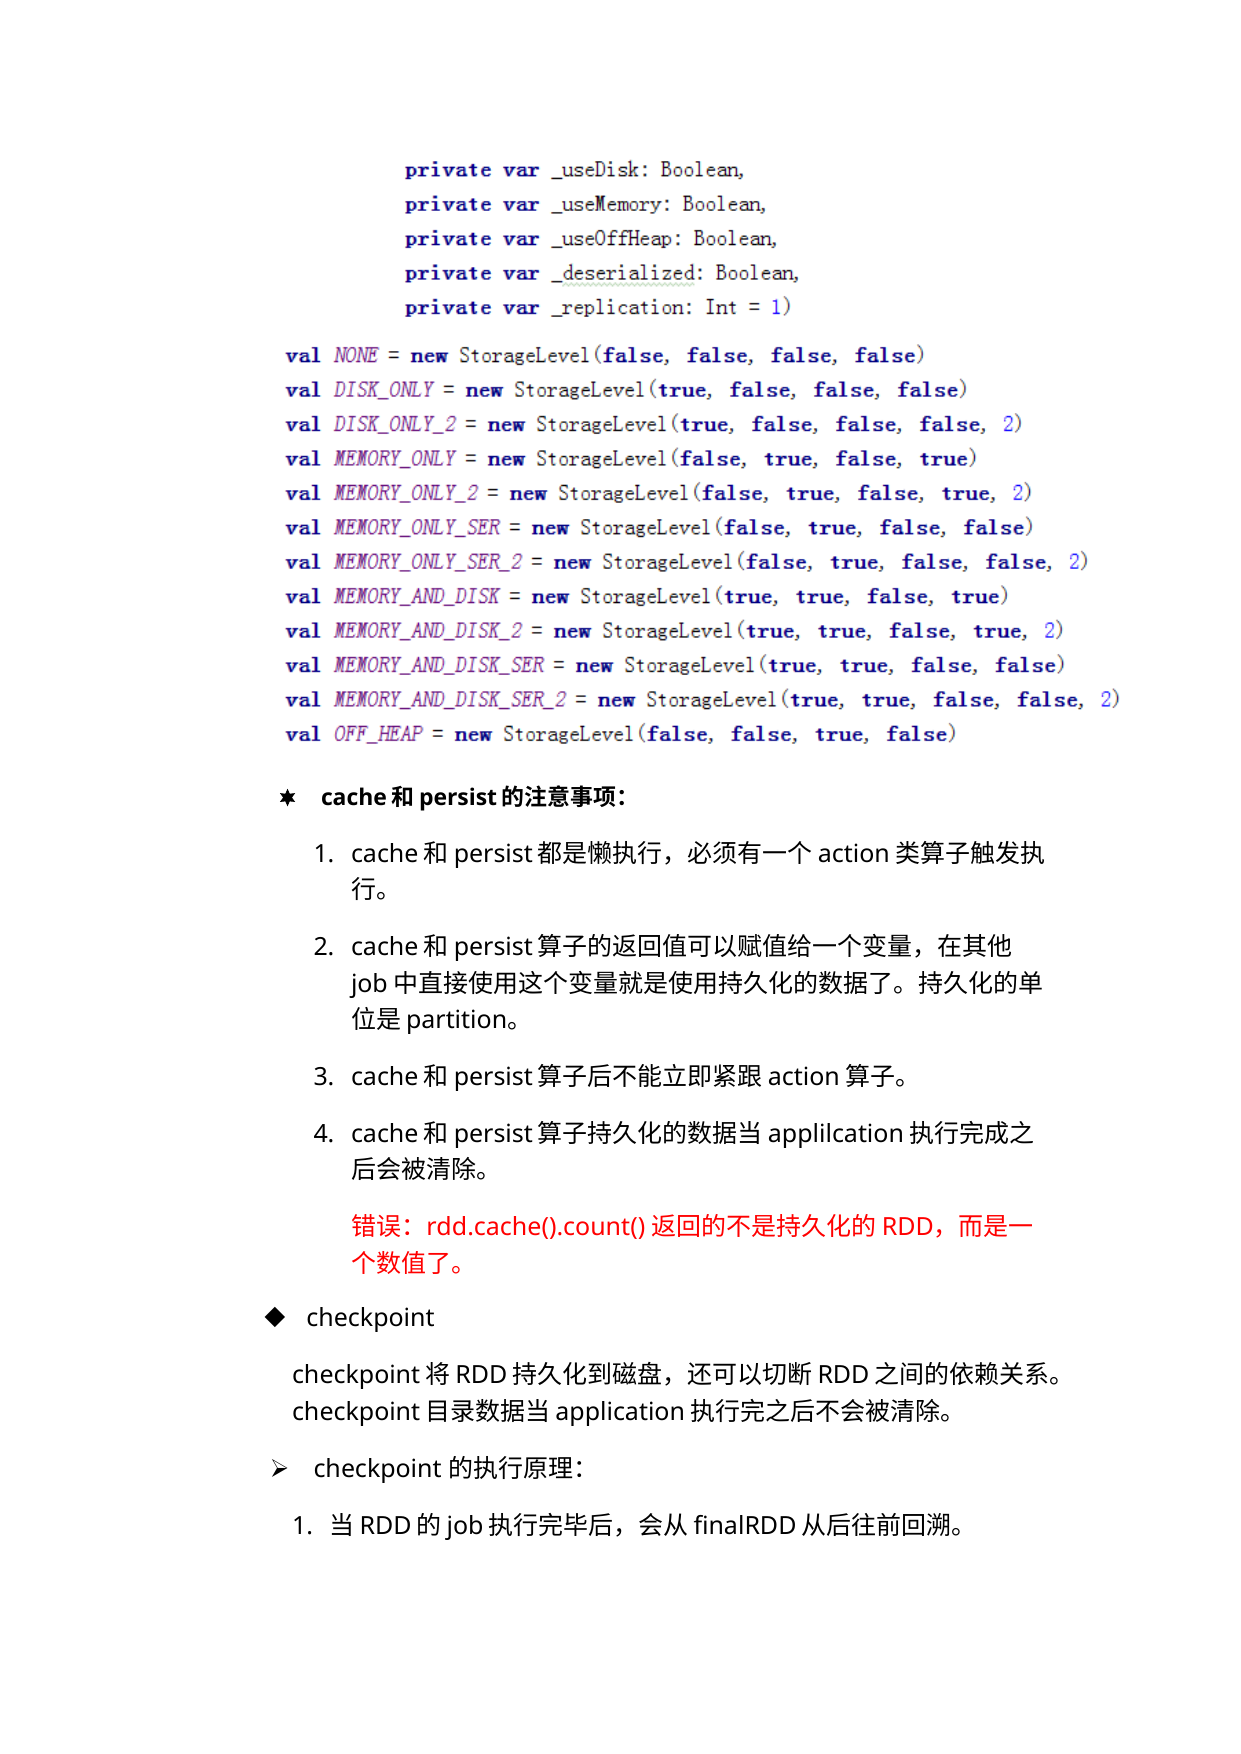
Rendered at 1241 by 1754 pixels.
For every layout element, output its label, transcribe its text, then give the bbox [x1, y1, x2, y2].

picture [268, 150, 1134, 759]
list checkpoint 的执行原理： [269, 1448, 1053, 1484]
list cache和persist算子的返回值可以赋值给一个变量，在其他job中直接使用这个变量就是使用持久化的数据了。持久化的单位是partition。 [313, 927, 1053, 1036]
list 错误：rdd.cache().count() 返回的不是持久化的RDD，而是一个数值了。 [351, 1207, 1053, 1279]
list 当RDD的job执行完毕后，会从finalRDD从后往前回溯。 [292, 1505, 1053, 1542]
list cache和persist算子持久化的数据当applilcation执行完成之后会被清除。 [313, 1113, 1053, 1186]
list cache和persist都是懒执行，必须有一个action类算子触发执行。 [313, 833, 1053, 906]
list cache和persist算子后不能立即紧跟action算子。 [313, 1056, 1053, 1093]
list checkpoint将RDD持久化到磁盘，还可以切断RDD之间的依赖关系。checkpoint目录数据当application执行完之后不会被清除。 [292, 1355, 1053, 1427]
list checkpoint [262, 1300, 1053, 1334]
list cache和persist的注意事项： [277, 779, 1053, 813]
